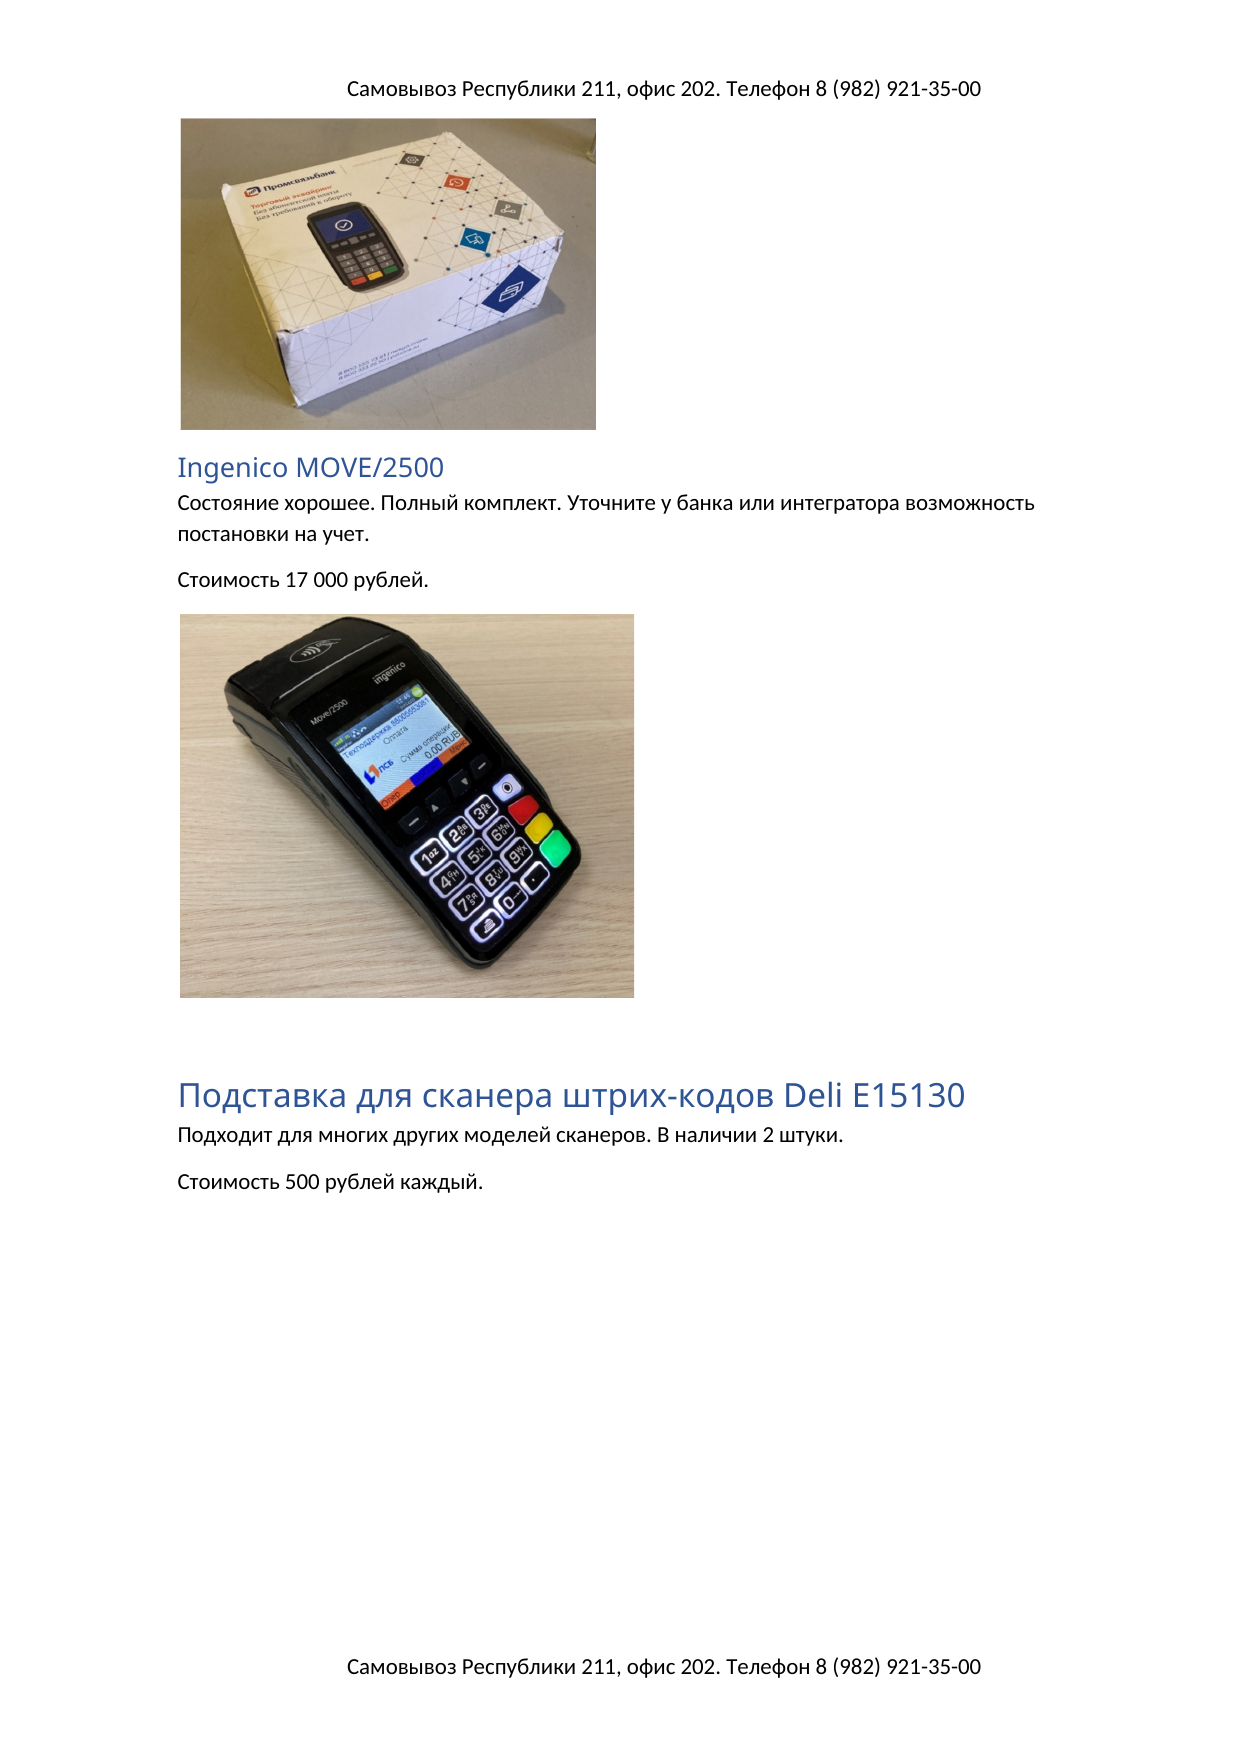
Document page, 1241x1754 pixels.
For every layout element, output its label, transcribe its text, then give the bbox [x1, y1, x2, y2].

text Стоимость 500 рублей каждый. [177, 1167, 1152, 1195]
subtitle Подставка для сканера штрих-кодов Deli E15130 [177, 1071, 1152, 1117]
text Состояние хорошее. Полный комплект. Уточните у банка или интегратора возможность постановки на учет. [177, 488, 1152, 547]
text Стоимость 17 000 рублей. [177, 566, 1152, 593]
picture [180, 614, 635, 998]
text Подходит для многих других моделей сканеров. В наличии 2 штуки. [177, 1120, 1152, 1148]
picture [181, 119, 596, 430]
subtitle Ingenico MOVE/2500 [177, 449, 1152, 486]
